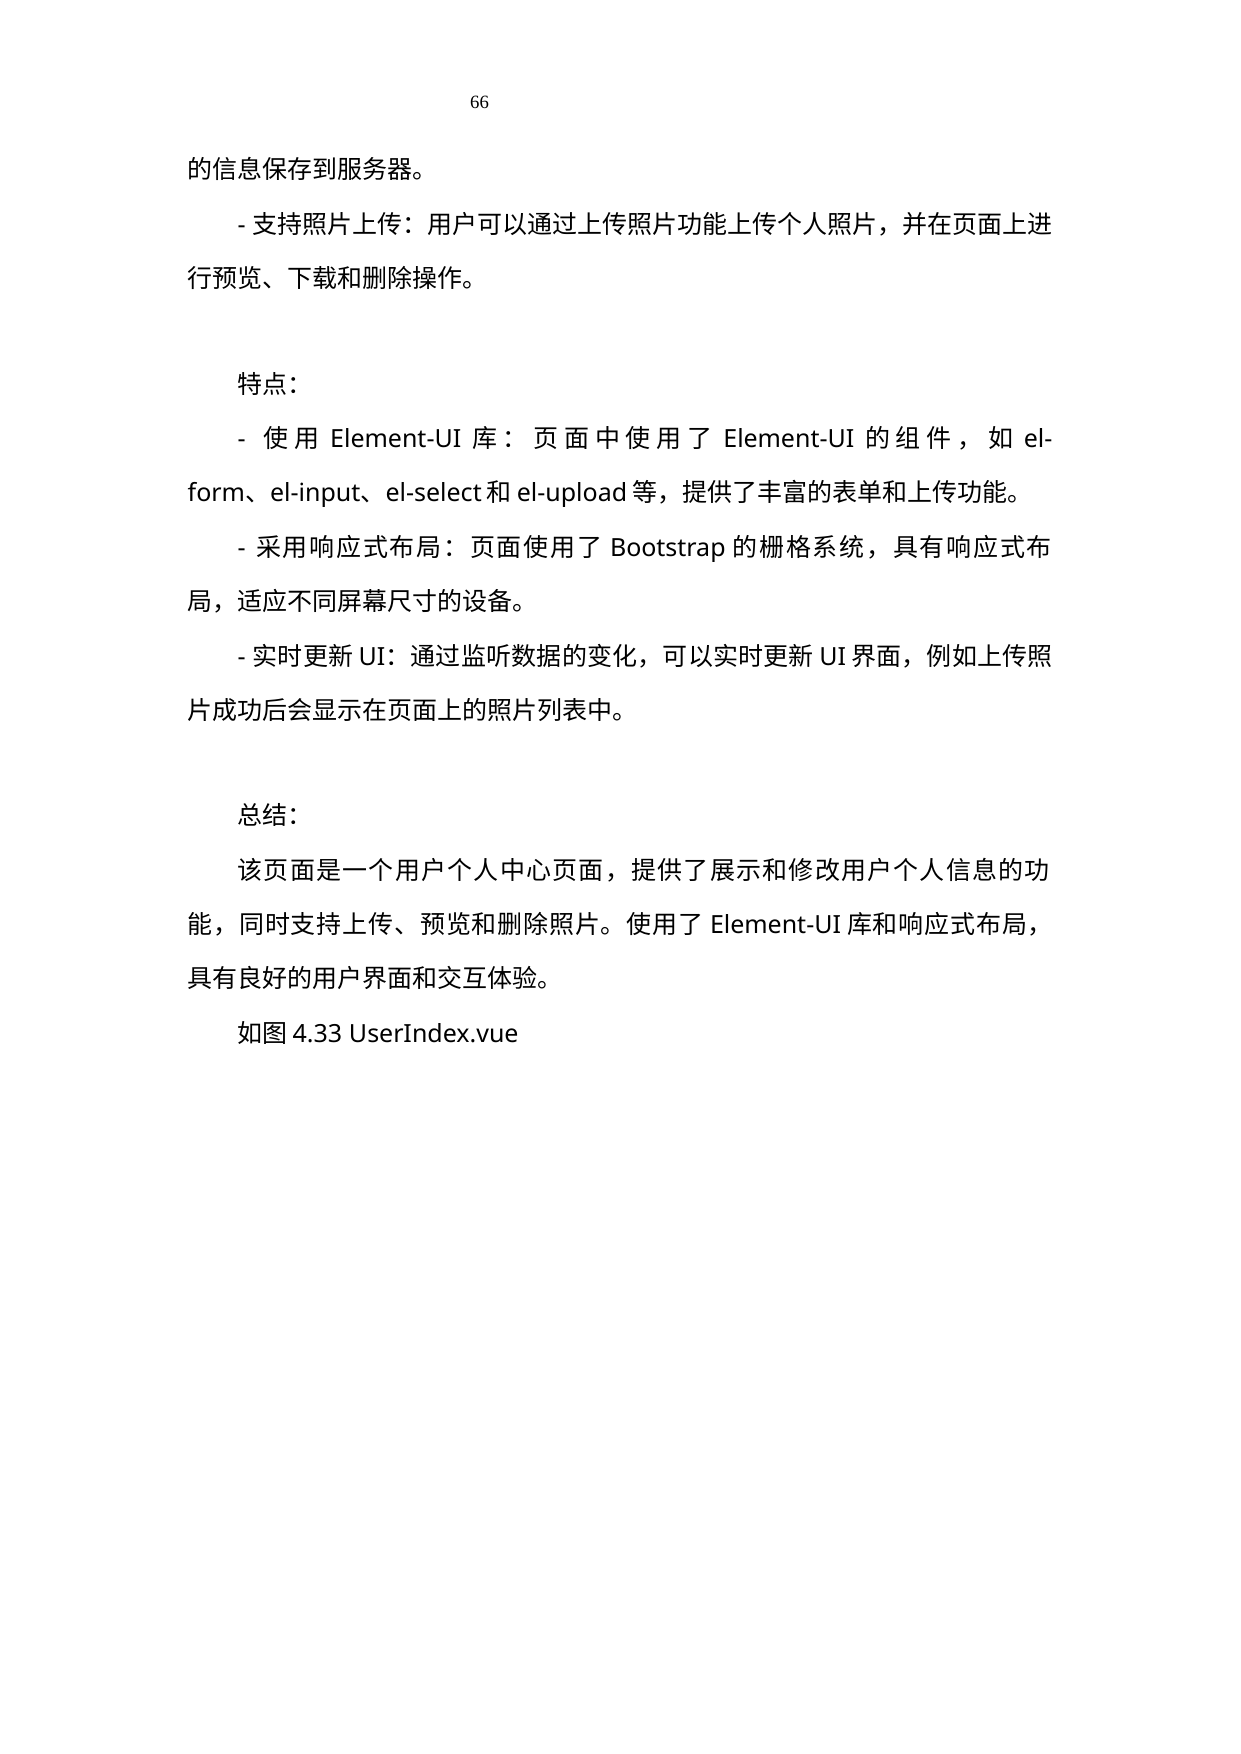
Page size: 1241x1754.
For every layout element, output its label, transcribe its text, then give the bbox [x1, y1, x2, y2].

text 该页面是一个用户个人中心页面，提供了展示和修改用户个人信息的功能，同时支持上传、预览和删除照片。使用了Element-UI库和响应式布局，具有良好的用户界面和交互体验。 [187, 850, 1053, 995]
text - 支持照片上传：用户可以通过上传照片功能上传个人照片，并在页面上进行预览、下载和删除操作。 [187, 204, 1053, 295]
text 总结： [187, 796, 1053, 832]
text - 使用Element-UI库：页面中使用了Element-UI的组件，如el-form、el-input、el-select和el-upload等，提供了丰富的表单和上传功能。 [187, 418, 1053, 509]
text 特点： [187, 364, 1053, 400]
text - 采用响应式布局：页面使用了Bootstrap的栅格系统，具有响应式布局，适应不同屏幕尺寸的设备。 [187, 527, 1053, 618]
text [187, 150, 1053, 186]
text - 实时更新UI：通过监听数据的变化，可以实时更新UI界面，例如上传照片成功后会显示在页面上的照片列表中。 [187, 636, 1053, 727]
text 如图4.33 UserIndex.vue [187, 1013, 1053, 1049]
